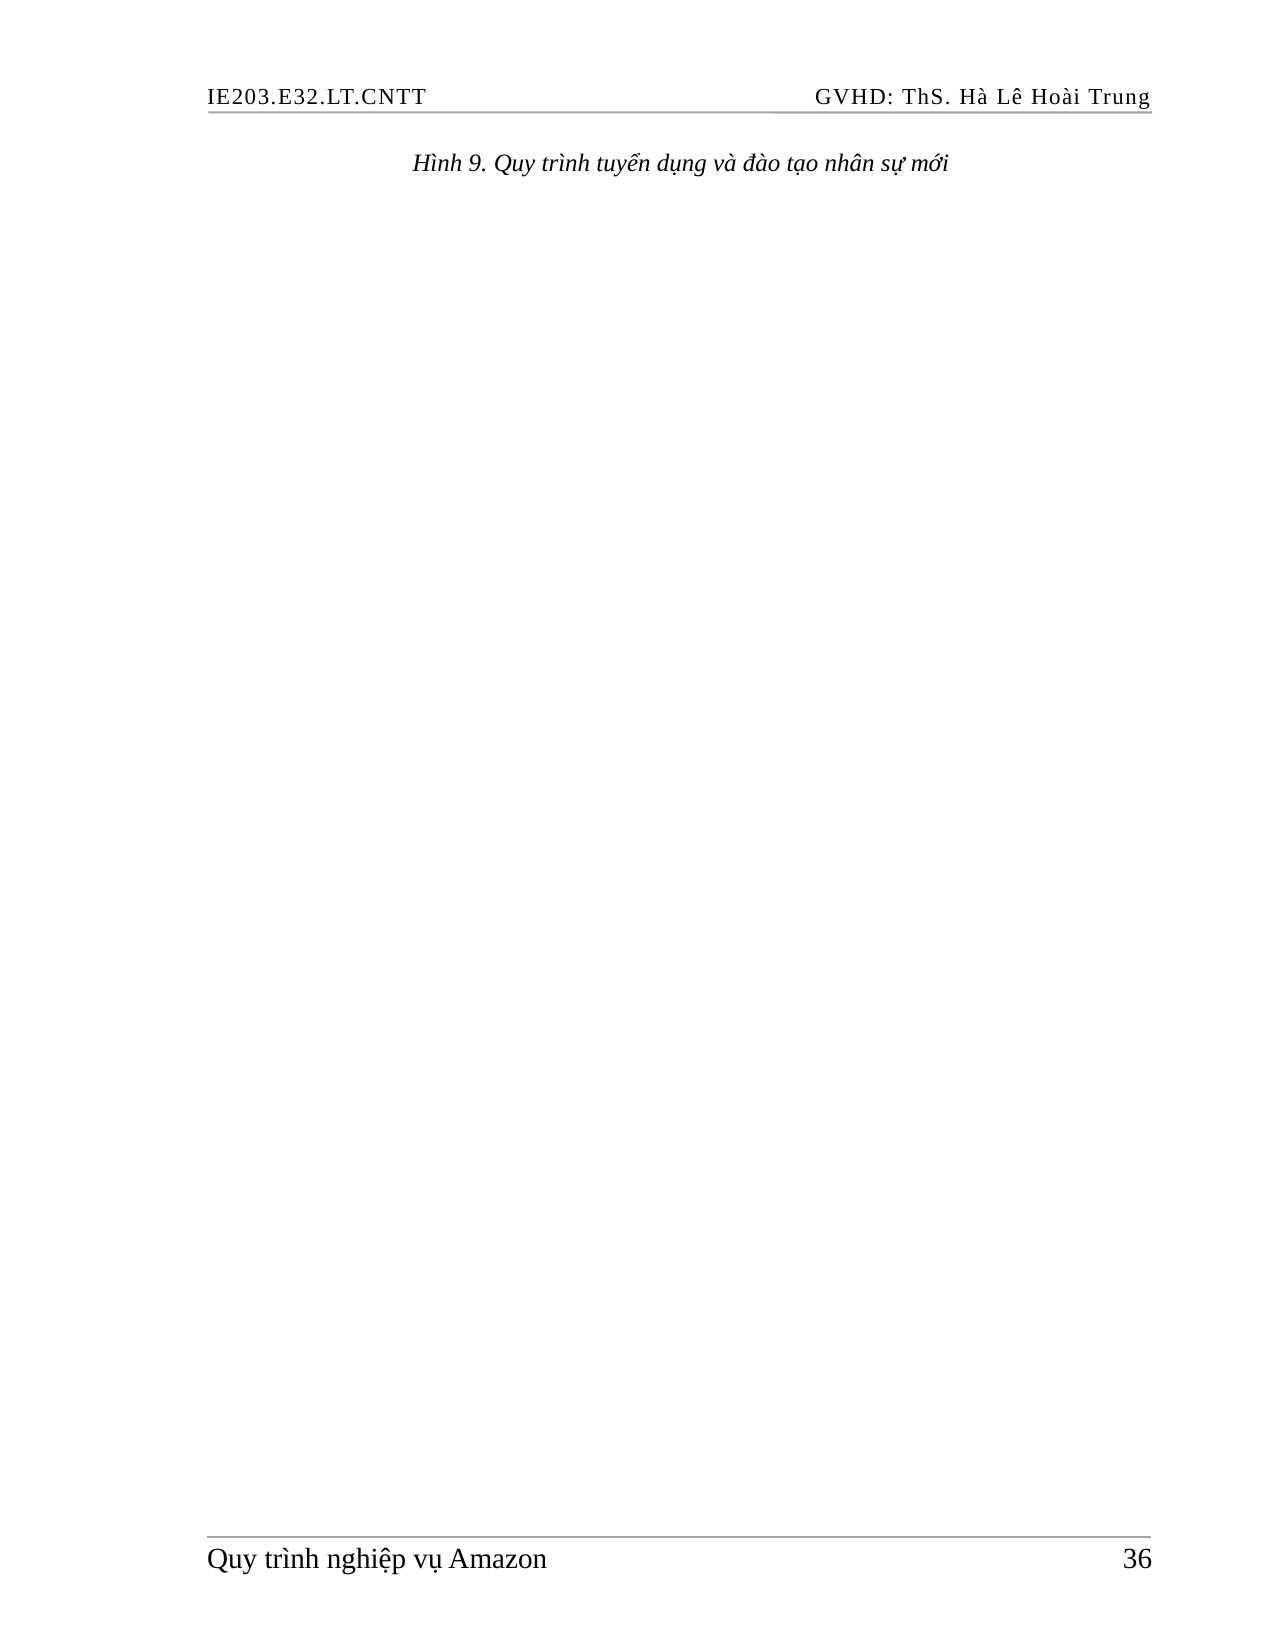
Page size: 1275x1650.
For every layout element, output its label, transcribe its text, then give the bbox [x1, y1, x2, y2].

text Quy trình tuyển dụng và đào tạo nhân sự mới [207, 148, 1157, 176]
